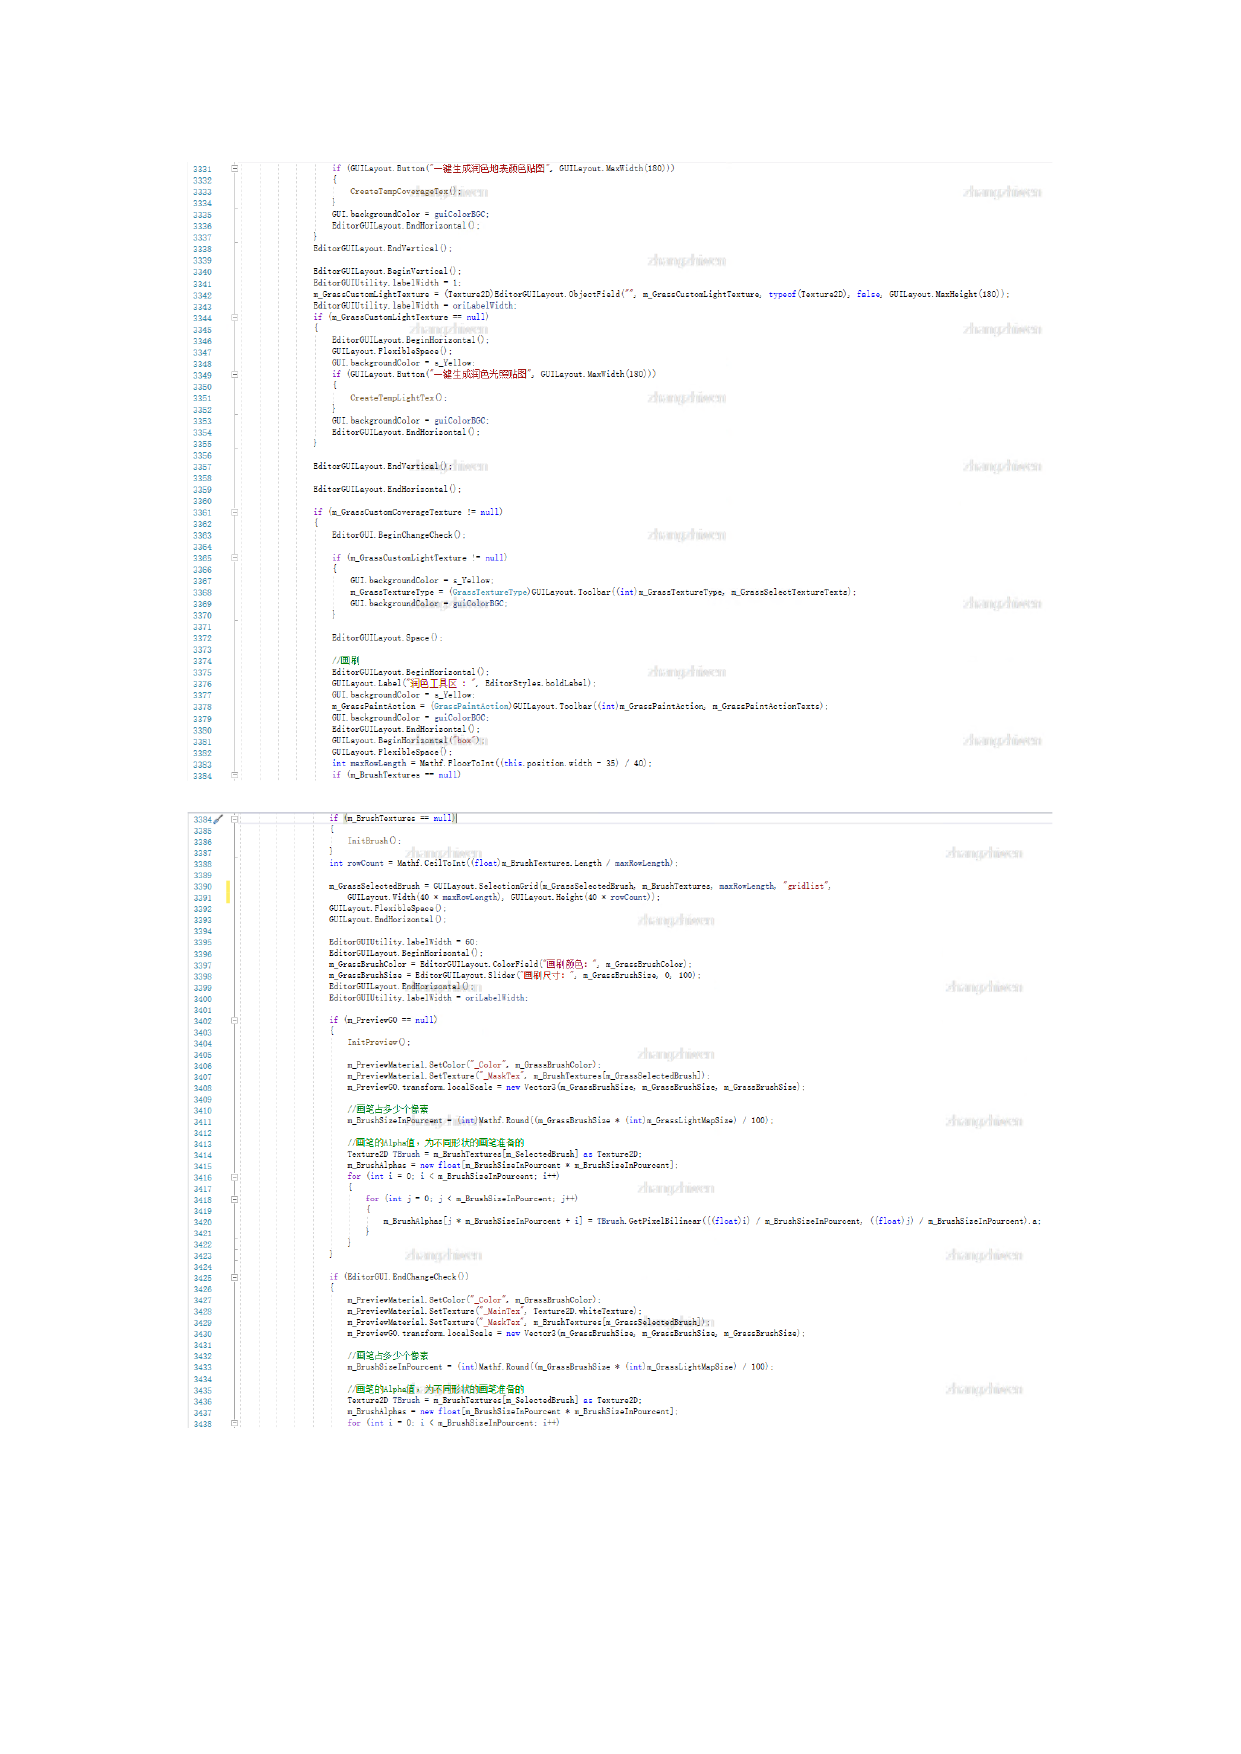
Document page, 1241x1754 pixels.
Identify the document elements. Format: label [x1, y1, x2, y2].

picture [187, 812, 1053, 1428]
picture [187, 162, 1053, 781]
